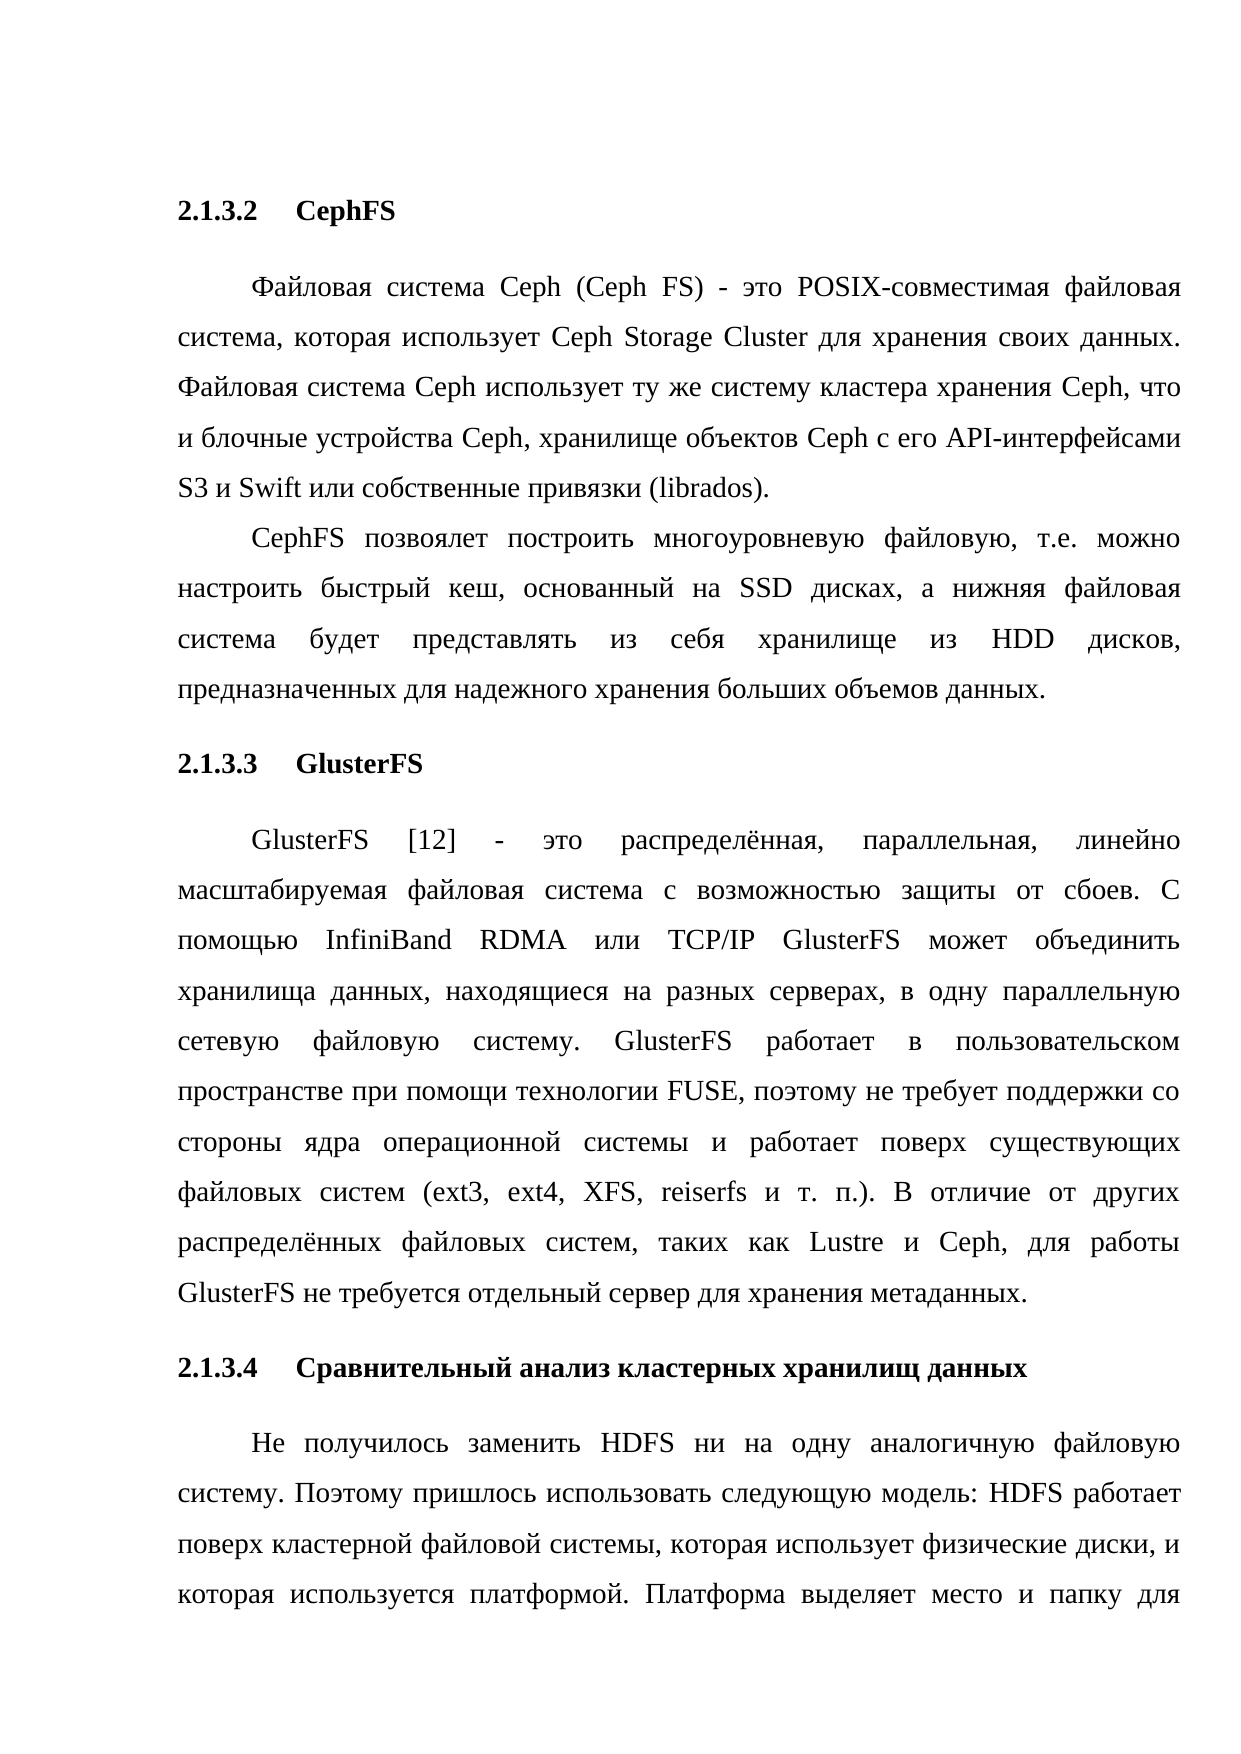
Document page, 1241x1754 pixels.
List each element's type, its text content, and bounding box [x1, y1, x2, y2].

text GlusterFS [12] - это распределённая, параллельная, линейно масштабируемая файловая система с возможностью защиты от сбоев. С помощью InfiniBand RDMA или TCP/IP GlusterFS может объединить хранилища данных, находящиеся на разных серверах, в одну параллельную сетевую файловую систему. GlusterFS работает в пользовательском пространстве при помощи технологии FUSE, поэтому не требует поддержки со стороны ядра операционной системы и работает поверх существующих файловых систем (ext3, ext4, XFS, reiserfs и т. п.). В отличие от других распределённых файловых систем, таких как Lustre и Ceph, для работы GlusterFS не требуется отдельный сервер для хранения метаданных. [177, 822, 1181, 1308]
subtitle GlusterFS [177, 747, 1181, 780]
subtitle Сравнительный анализ кластерных хранилищ данных [177, 1350, 1181, 1383]
text CephFS позвоялет построить многоуровневую файловую, т.е. можно настроить быстрый кеш, основанный на SSD дисках, а нижняя файловая система будет представлять из себя хранилище из HDD дисков, предназначенных для надежного хранения больших объемов данных. [177, 520, 1181, 705]
subtitle CephFS [177, 193, 1181, 227]
text Файловая система Ceph (Ceph FS) - это POSIX-совместимая файловая система, которая использует Ceph Storage Cluster для хранения своих данных. Файловая система Ceph использует ту же систему кластера хранения Ceph, что и блочные устройства Ceph, хранилище объектов Ceph с его API-интерфейсами S3 и Swift или собственные привязки (librados). [177, 269, 1181, 503]
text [177, 1425, 1181, 1610]
